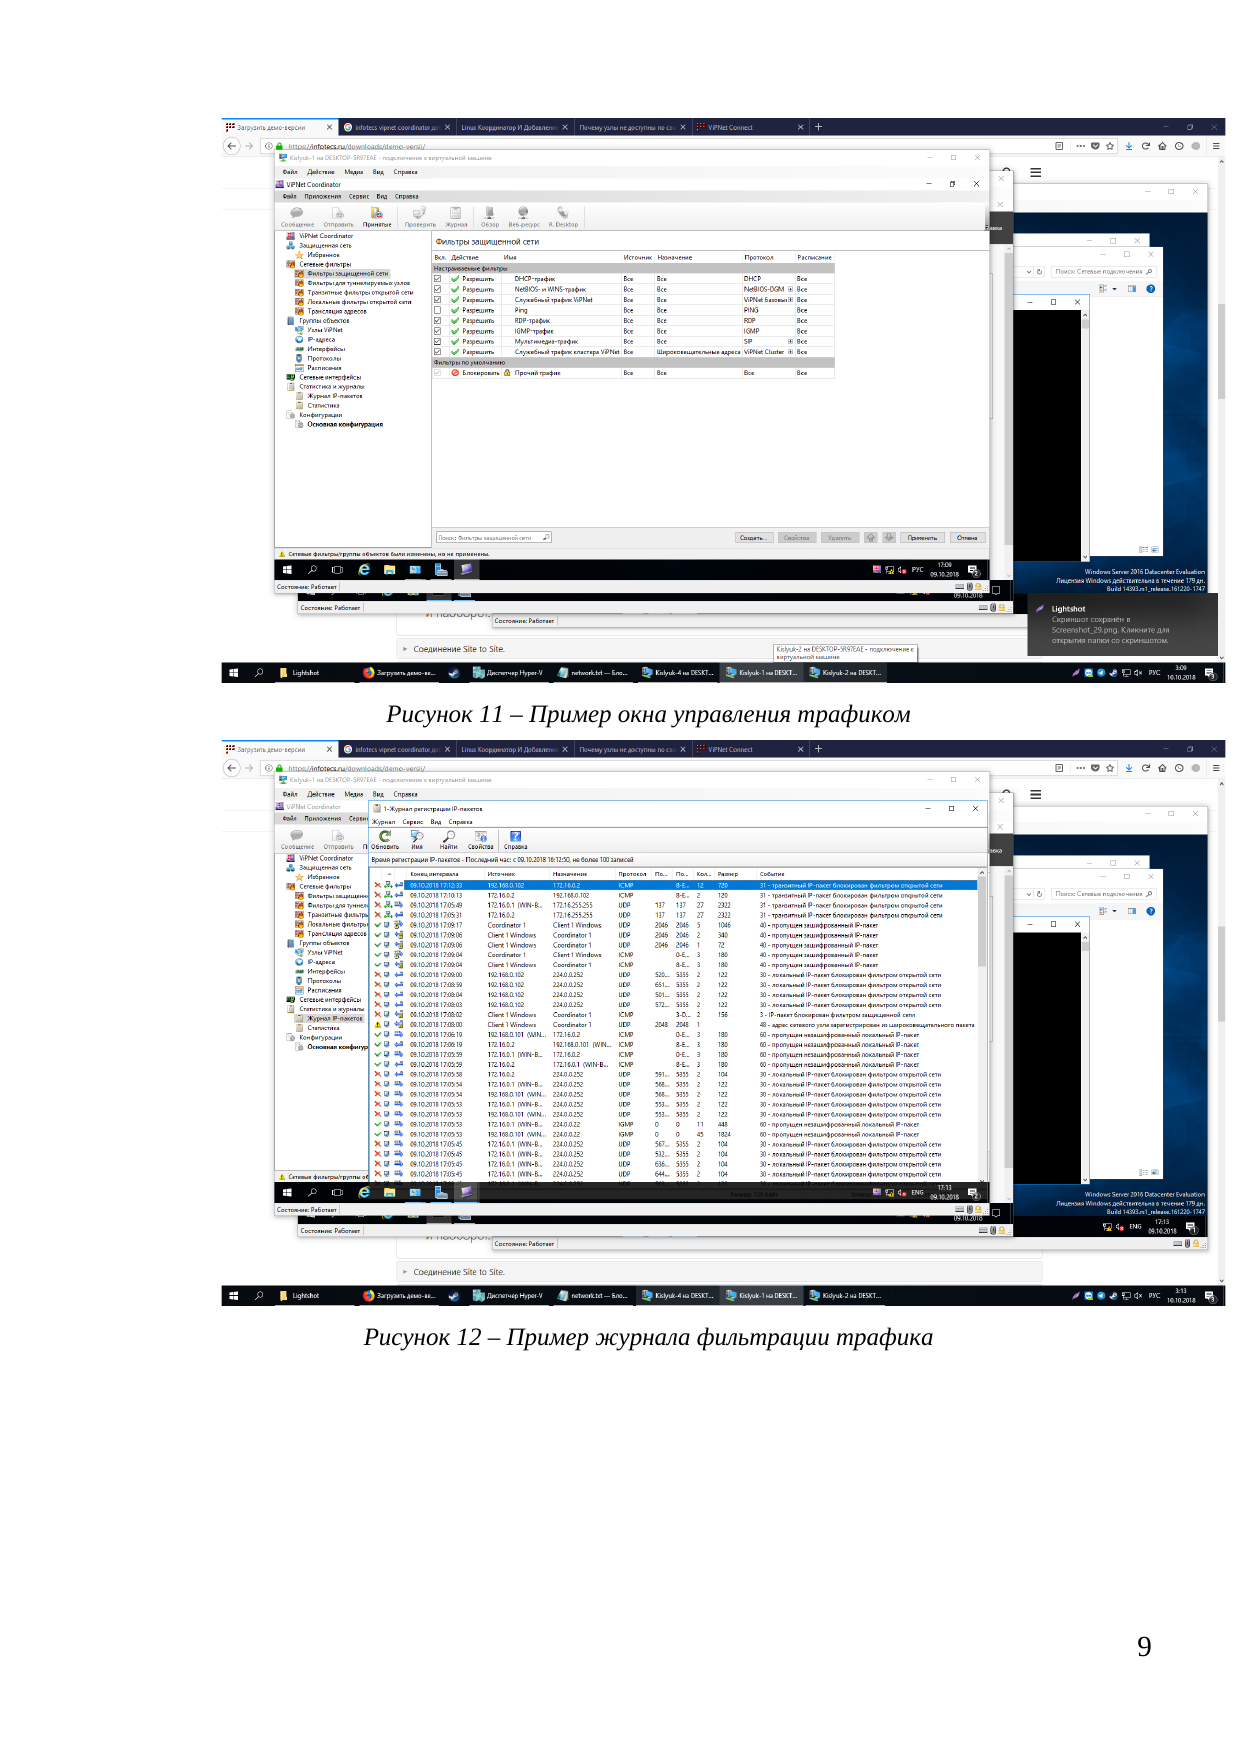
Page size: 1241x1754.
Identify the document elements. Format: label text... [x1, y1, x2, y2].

text Рисунок 11 – Пример окна управления трафиком [148, 699, 1152, 728]
picture [221, 740, 1226, 1306]
text Рисунок 12 – Пример журнала фильтрации трафика [148, 1322, 1152, 1351]
picture [221, 118, 1226, 683]
